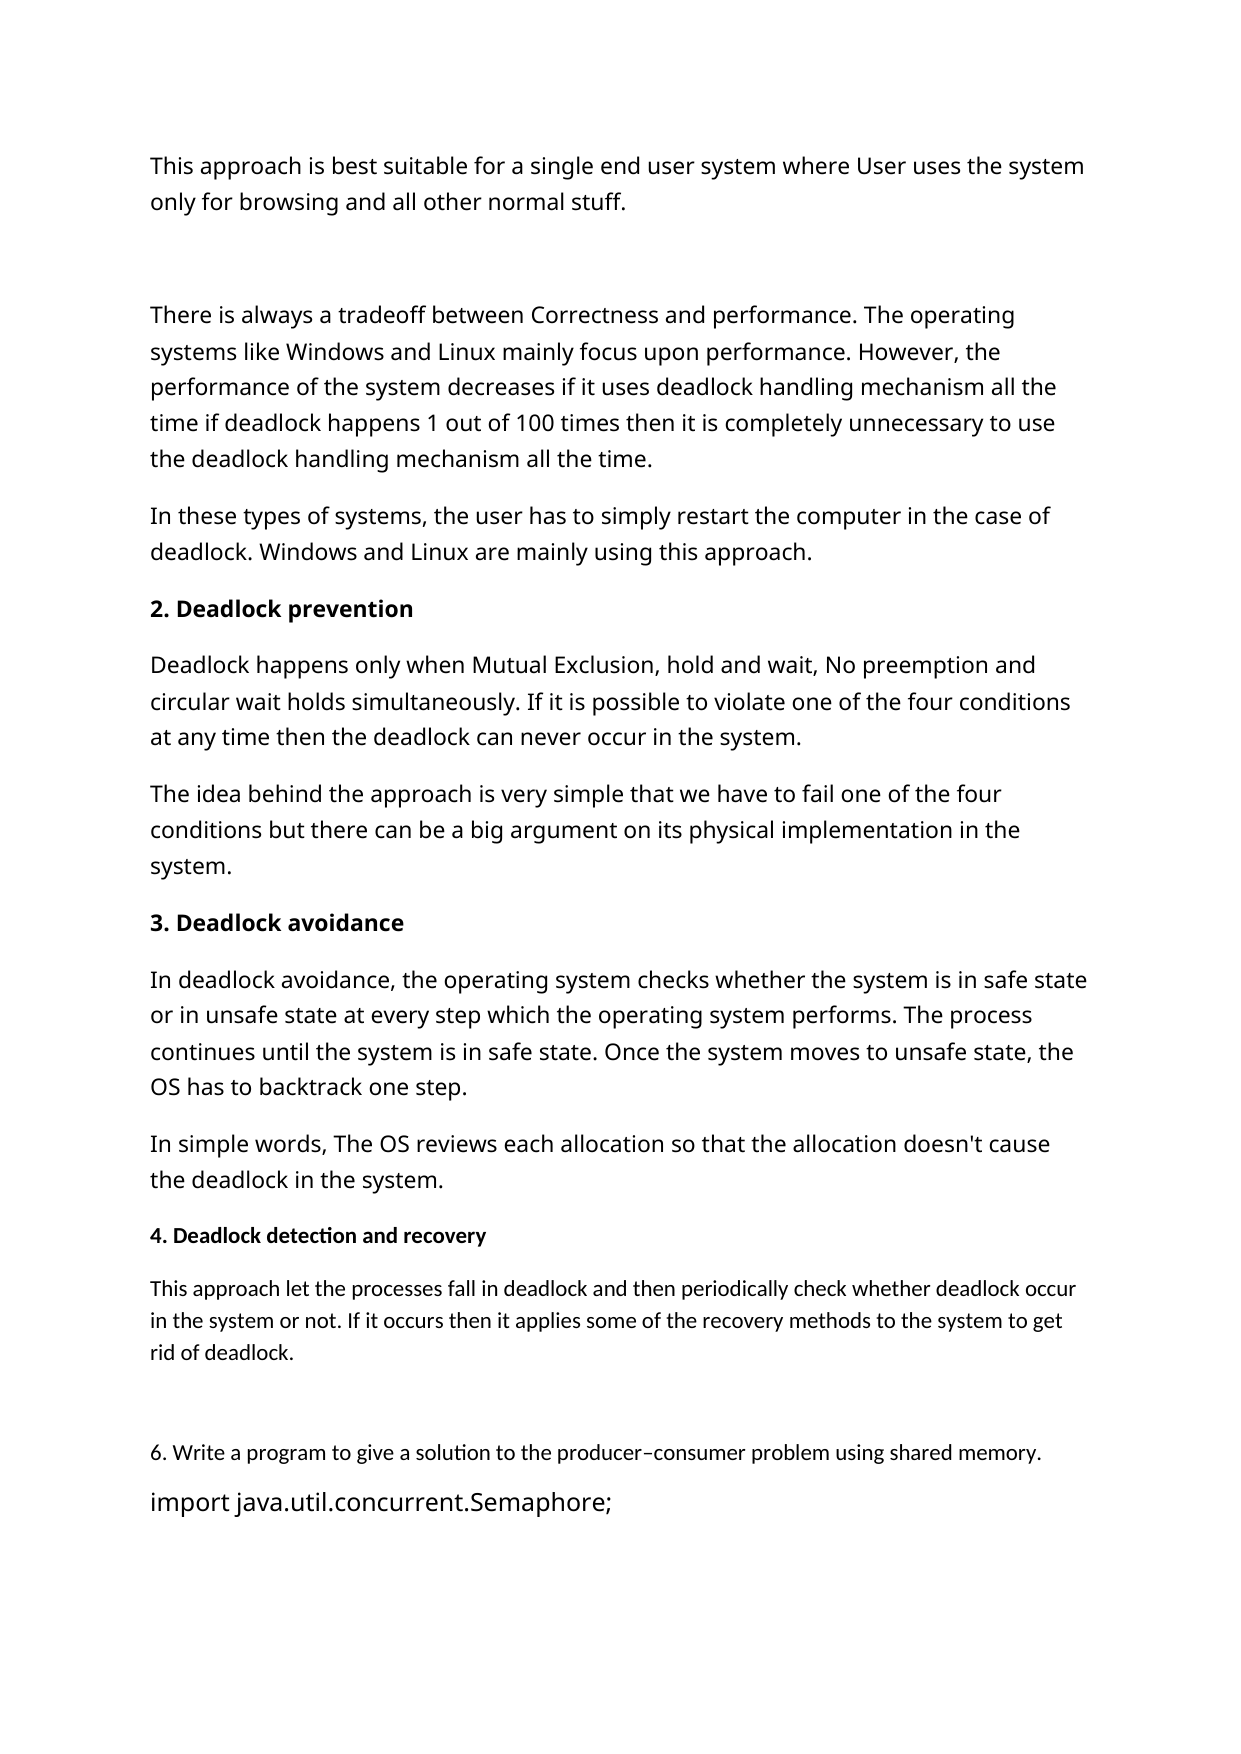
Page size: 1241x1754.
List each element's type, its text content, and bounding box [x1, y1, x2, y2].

text Deadlock happens only when Mutual Exclusion, hold and wait, No preemption and circular wait holds simultaneously. If it is possible to violate one of the four conditions at any time then the deadlock can never occur in the system. [150, 649, 1090, 753]
text In deadlock avoidance, the operating system checks whether the system is in safe state or in unsafe state at every step which the operating system performs. The process continues until the system is in safe state. Once the system moves to unsafe state, the OS has to backtrack one step. [150, 963, 1090, 1103]
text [150, 150, 1090, 217]
text This approach let the processes fall in deadlock and then periodically check whether deadlock occur in the system or not. If it occurs then it applies some of the recovery methods to the system to get rid of deadlock. [150, 1274, 1090, 1366]
text There is always a tradeoff between Correctness and performance. The operating systems like Windows and Linux mainly focus upon performance. However, the performance of the system decreases if it uses deadlock handling mechanism all the time if deadlock happens 1 out of 100 times then it is completely unnecessary to use the deadlock handling mechanism all the time. [150, 299, 1090, 474]
text 2. Deadlock prevention [150, 593, 1090, 624]
text The idea behind the approach is very simple that we have to fail one of the four conditions but there can be a big argument on its physical implementation in the system. [150, 778, 1090, 881]
text 6. Write a program to give a solution to the producer–consumer problem using shared memory. [150, 1438, 1090, 1466]
text import java.util.concurrent.Semaphore; [150, 1485, 1090, 1519]
text 3. Deadlock avoidance [150, 907, 1090, 938]
text In these types of systems, the user has to simply restart the computer in the case of deadlock. Windows and Linux are mainly using this approach. [150, 500, 1090, 567]
text In simple words, The OS reviews each allocation so that the allocation doesn't cause the deadlock in the system. [150, 1128, 1090, 1195]
text 4. Deadlock detection and recovery [150, 1221, 1090, 1249]
